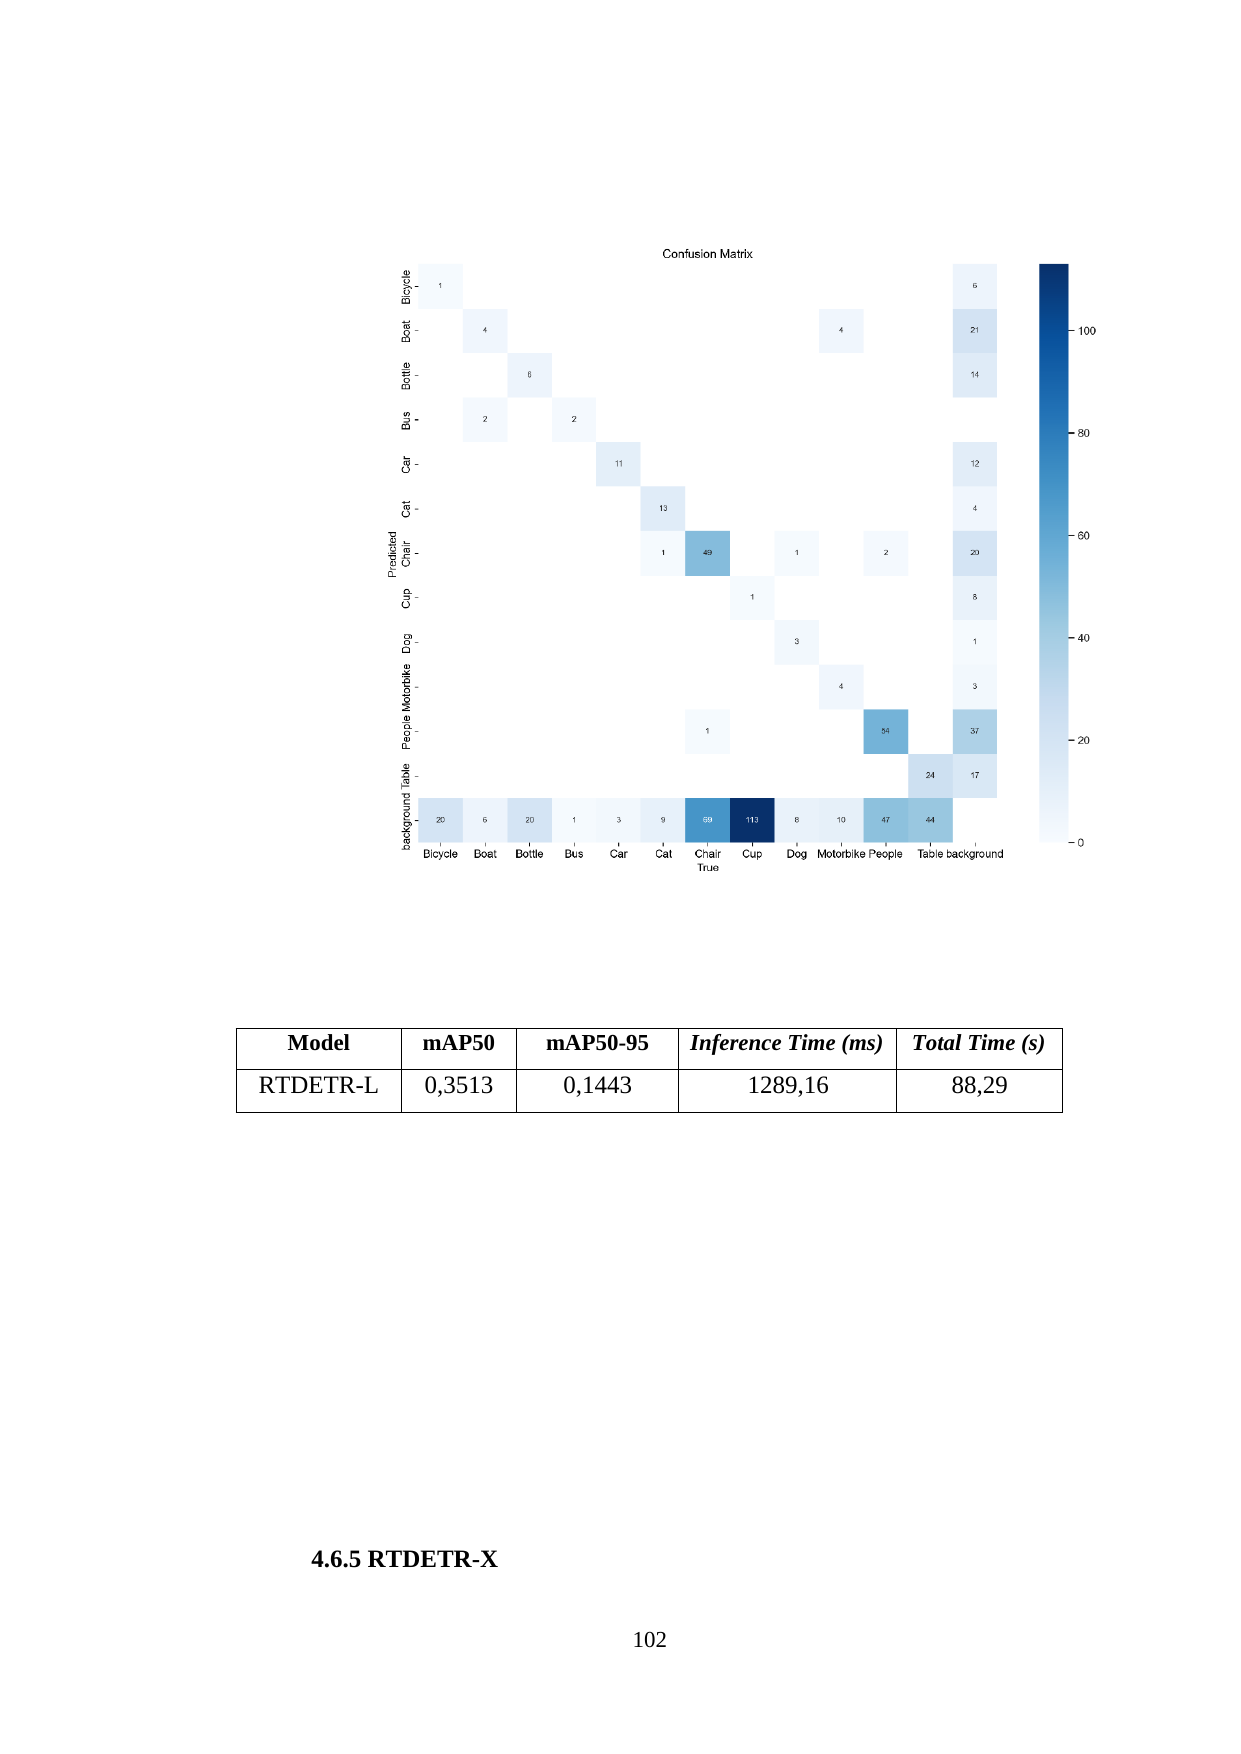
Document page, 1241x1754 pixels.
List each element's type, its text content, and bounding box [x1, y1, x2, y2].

table_cell 88,29 [897, 1070, 1062, 1112]
table_header mAP50-95 [517, 1029, 678, 1069]
text 4.6.5 RTDETR-X [311, 1544, 1063, 1573]
table_header Model [237, 1029, 401, 1069]
table_header Total Time (s) [897, 1029, 1062, 1069]
table_cell 0,3513 [402, 1070, 516, 1112]
picture [311, 236, 1178, 886]
table_cell 1289,16 [679, 1070, 896, 1112]
table_header Inference Time (ms) [679, 1029, 896, 1069]
table_header mAP50 [402, 1029, 516, 1069]
table_cell 0,1443 [517, 1070, 678, 1112]
table_cell RTDETR-L [237, 1070, 401, 1112]
